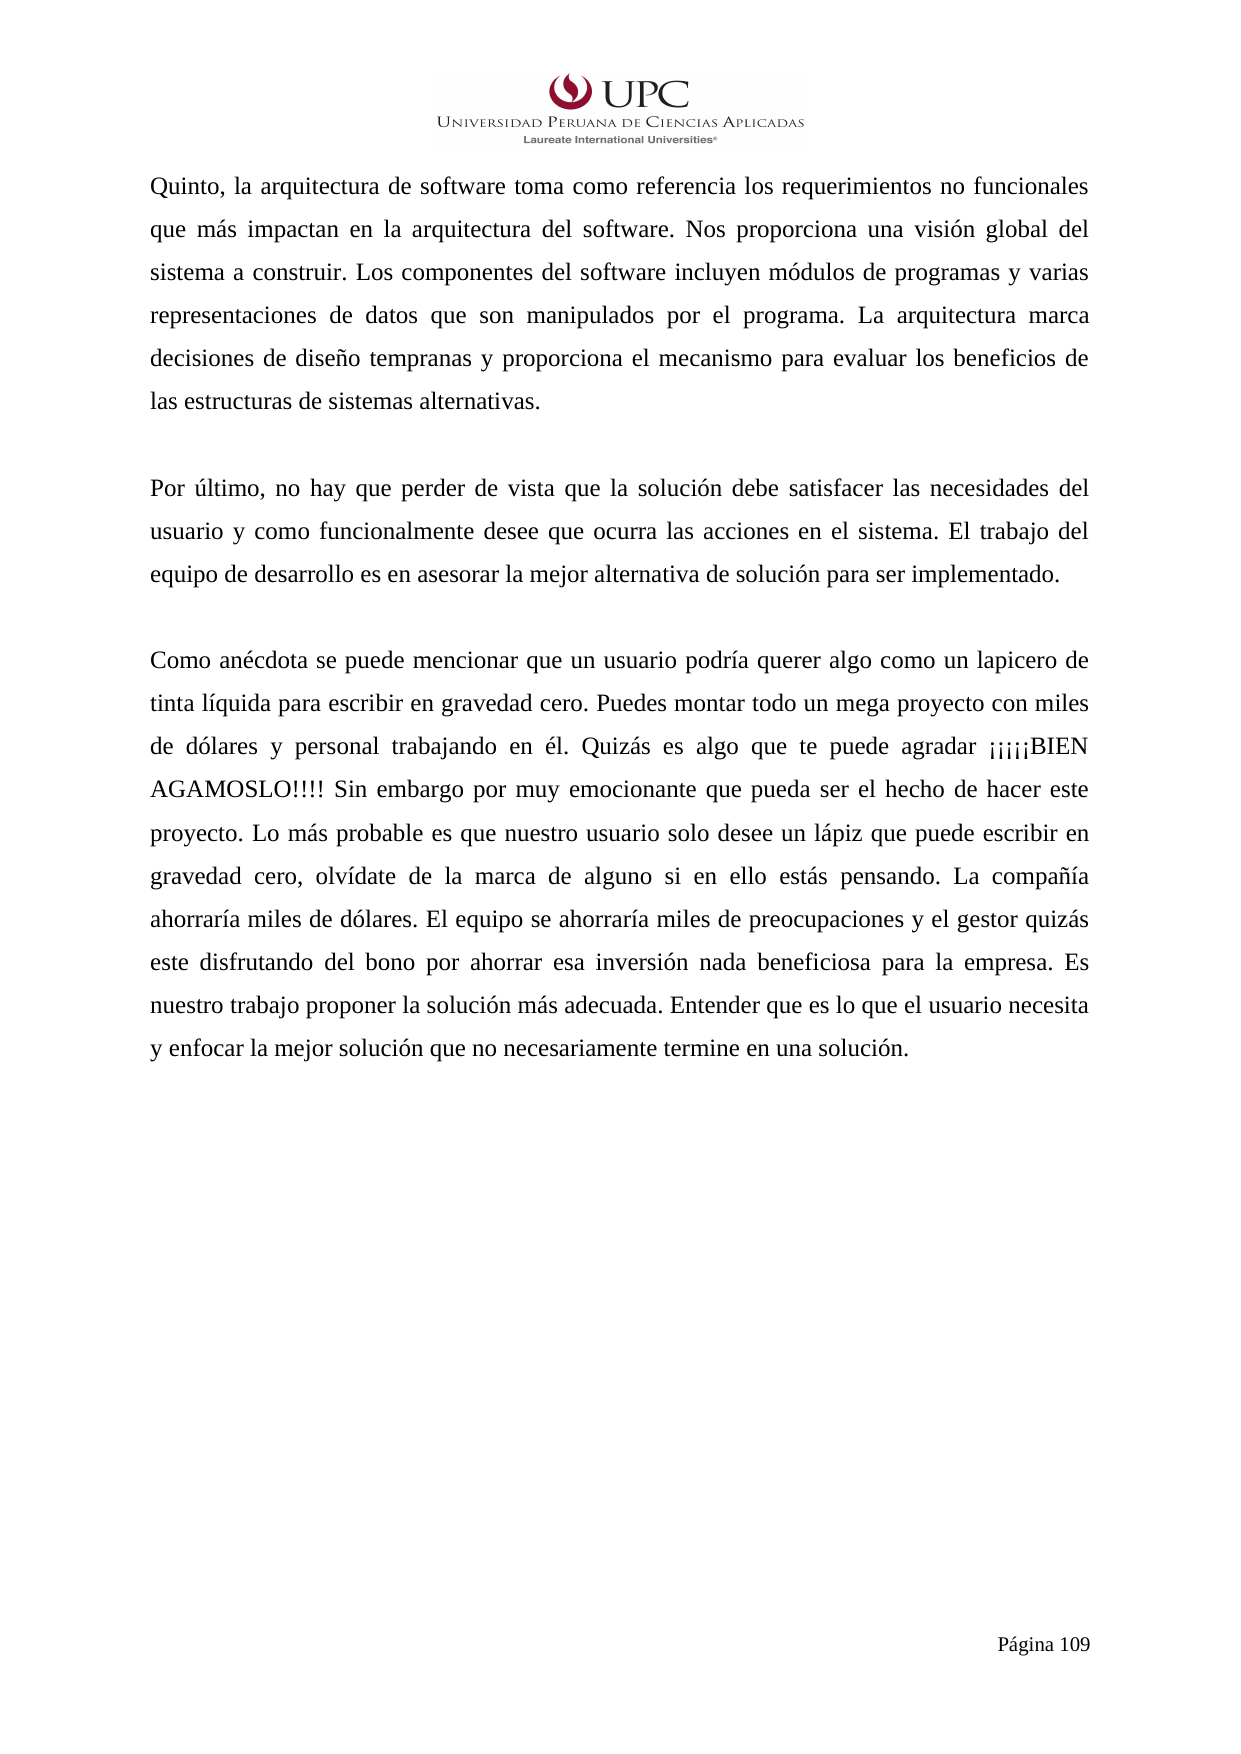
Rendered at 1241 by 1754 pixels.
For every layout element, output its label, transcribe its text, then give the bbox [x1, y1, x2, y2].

picture [432, 73, 808, 147]
text Como anécdota se puede mencionar que un usuario podría querer algo como un lapicero de tinta líquida para escribir en gravedad cero. Puedes montar todo un mega proyecto con miles de dólares y personal trabajando en él. Quizás es algo que te puede agradar ¡¡¡¡¡BIEN AGAMOSLO!!!! Sin embargo por muy emocionante que pueda ser el hecho de hacer este proyecto. Lo más probable es que nuestro usuario solo desee un lápiz que puede escribir en gravedad cero, olvídate de la marca de alguno si en ello estás pensando. La compañía ahorraría miles de dólares. El equipo se ahorraría miles de preocupaciones y el gestor quizás este disfrutando del bono por ahorrar esa inversión nada beneficiosa para la empresa. Es nuestro trabajo proponer la solución más adecuada. Entender que es lo que el usuario necesita y enfocar la mejor solución que no necesariamente termine en una solución. [150, 645, 1090, 1062]
text Quinto, la arquitectura de software toma como referencia los requerimientos no funcionales que más impactan en la arquitectura del software. Nos proporciona una visión global del sistema a construir. Los componentes del software incluyen módulos de programas y varias representaciones de datos que son manipulados por el programa. La arquitectura marca decisiones de diseño tempranas y proporciona el mecanismo para evaluar los beneficios de las estructuras de sistemas alternativas. [150, 171, 1090, 415]
text Por último, no hay que perder de vista que la solución debe satisfacer las necesidades del usuario y como funcionalmente desee que ocurra las acciones en el sistema. El trabajo del equipo de desarrollo es en asesorar la mejor alternativa de solución para ser implementado. [150, 473, 1090, 588]
